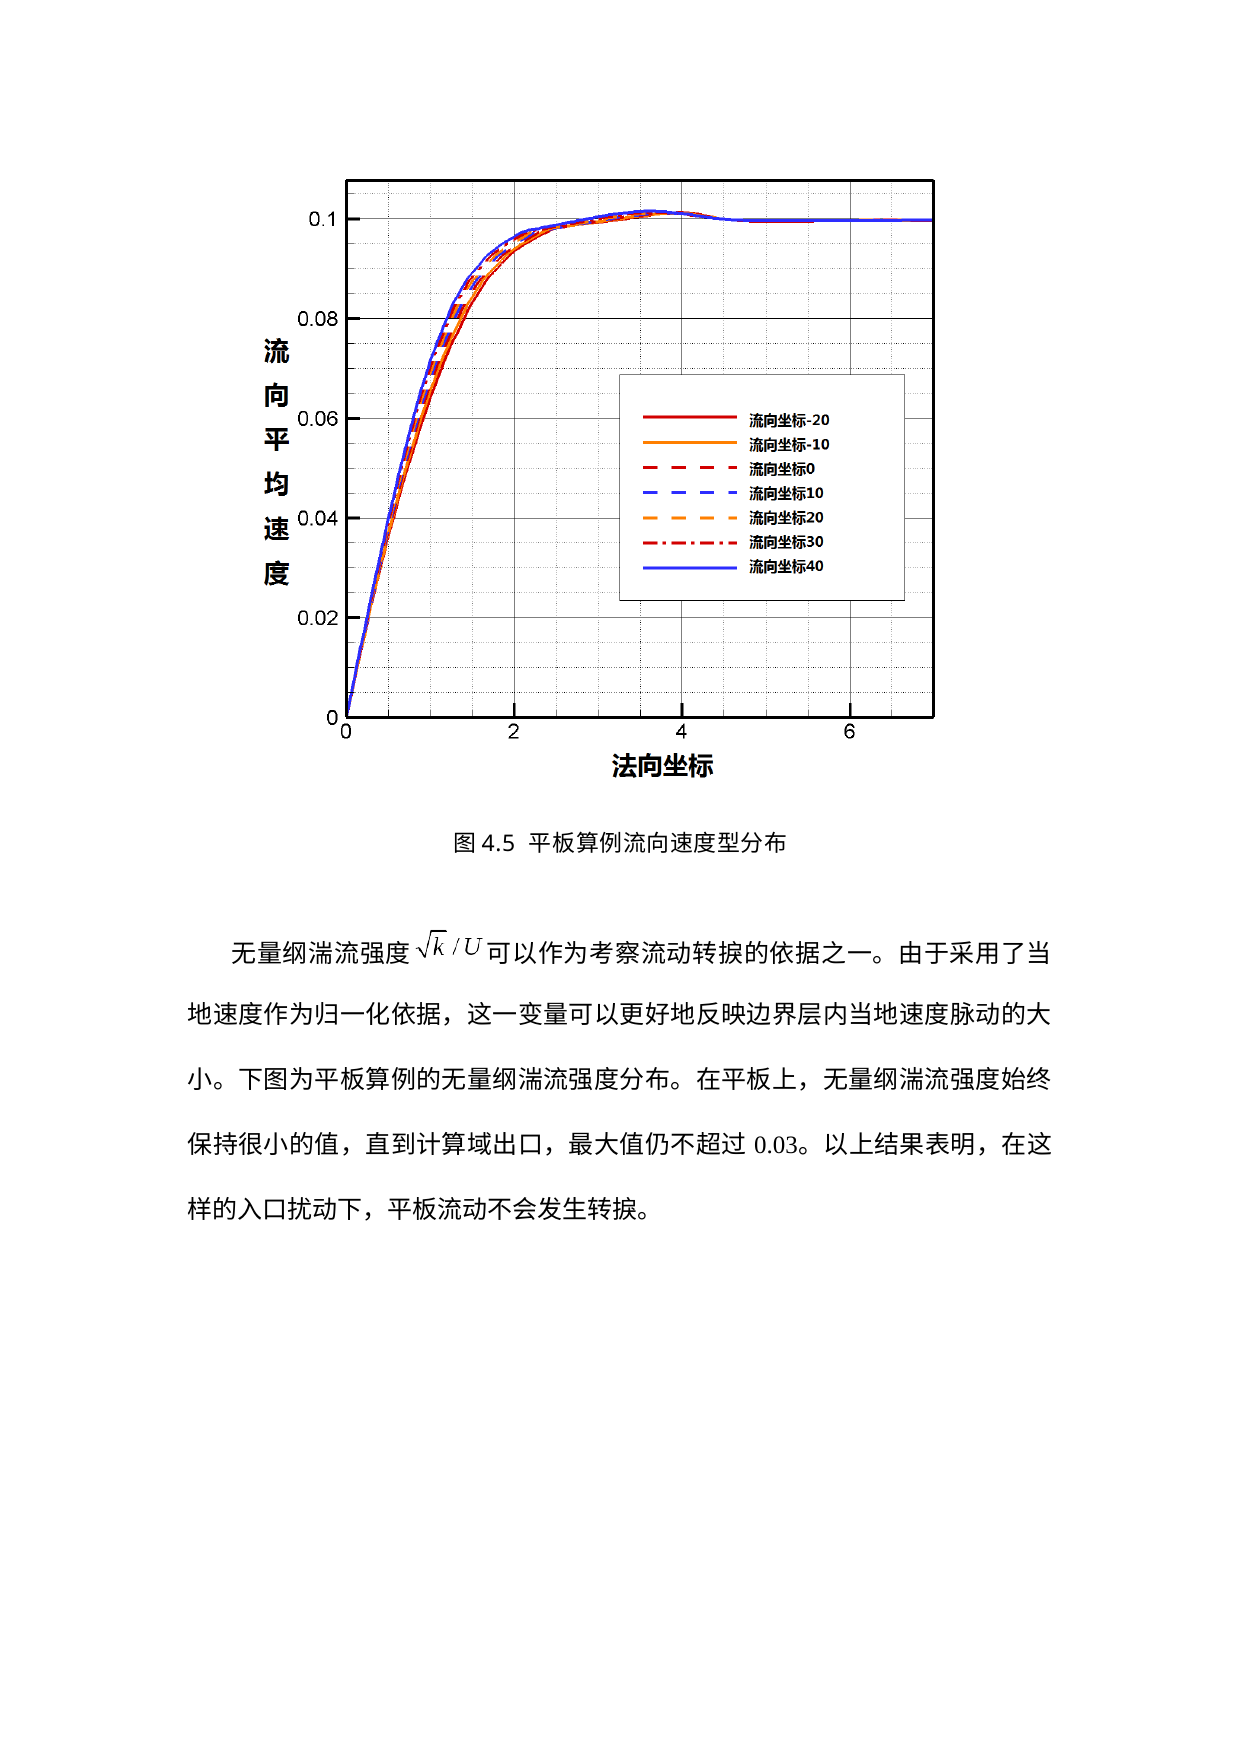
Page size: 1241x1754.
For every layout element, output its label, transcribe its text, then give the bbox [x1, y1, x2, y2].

text 无量纲湍流强度可以作为考察流动转捩的依据之一。由于采用了当地速度作为归一化依据，这一变量可以更好地反映边界层内当地速度脉动的大小。下图为平板算例的无量纲湍流强度分布。在平板上，无量纲湍流强度始终保持很小的值，直到计算域出口，最大值仍不超过0.03。以上结果表明，在这样的入口扰动下，平板流动不会发生转捩。 [187, 915, 1053, 1240]
text 图4.5 平板算例流向速度型分布 [187, 824, 1053, 858]
picture [257, 162, 983, 783]
